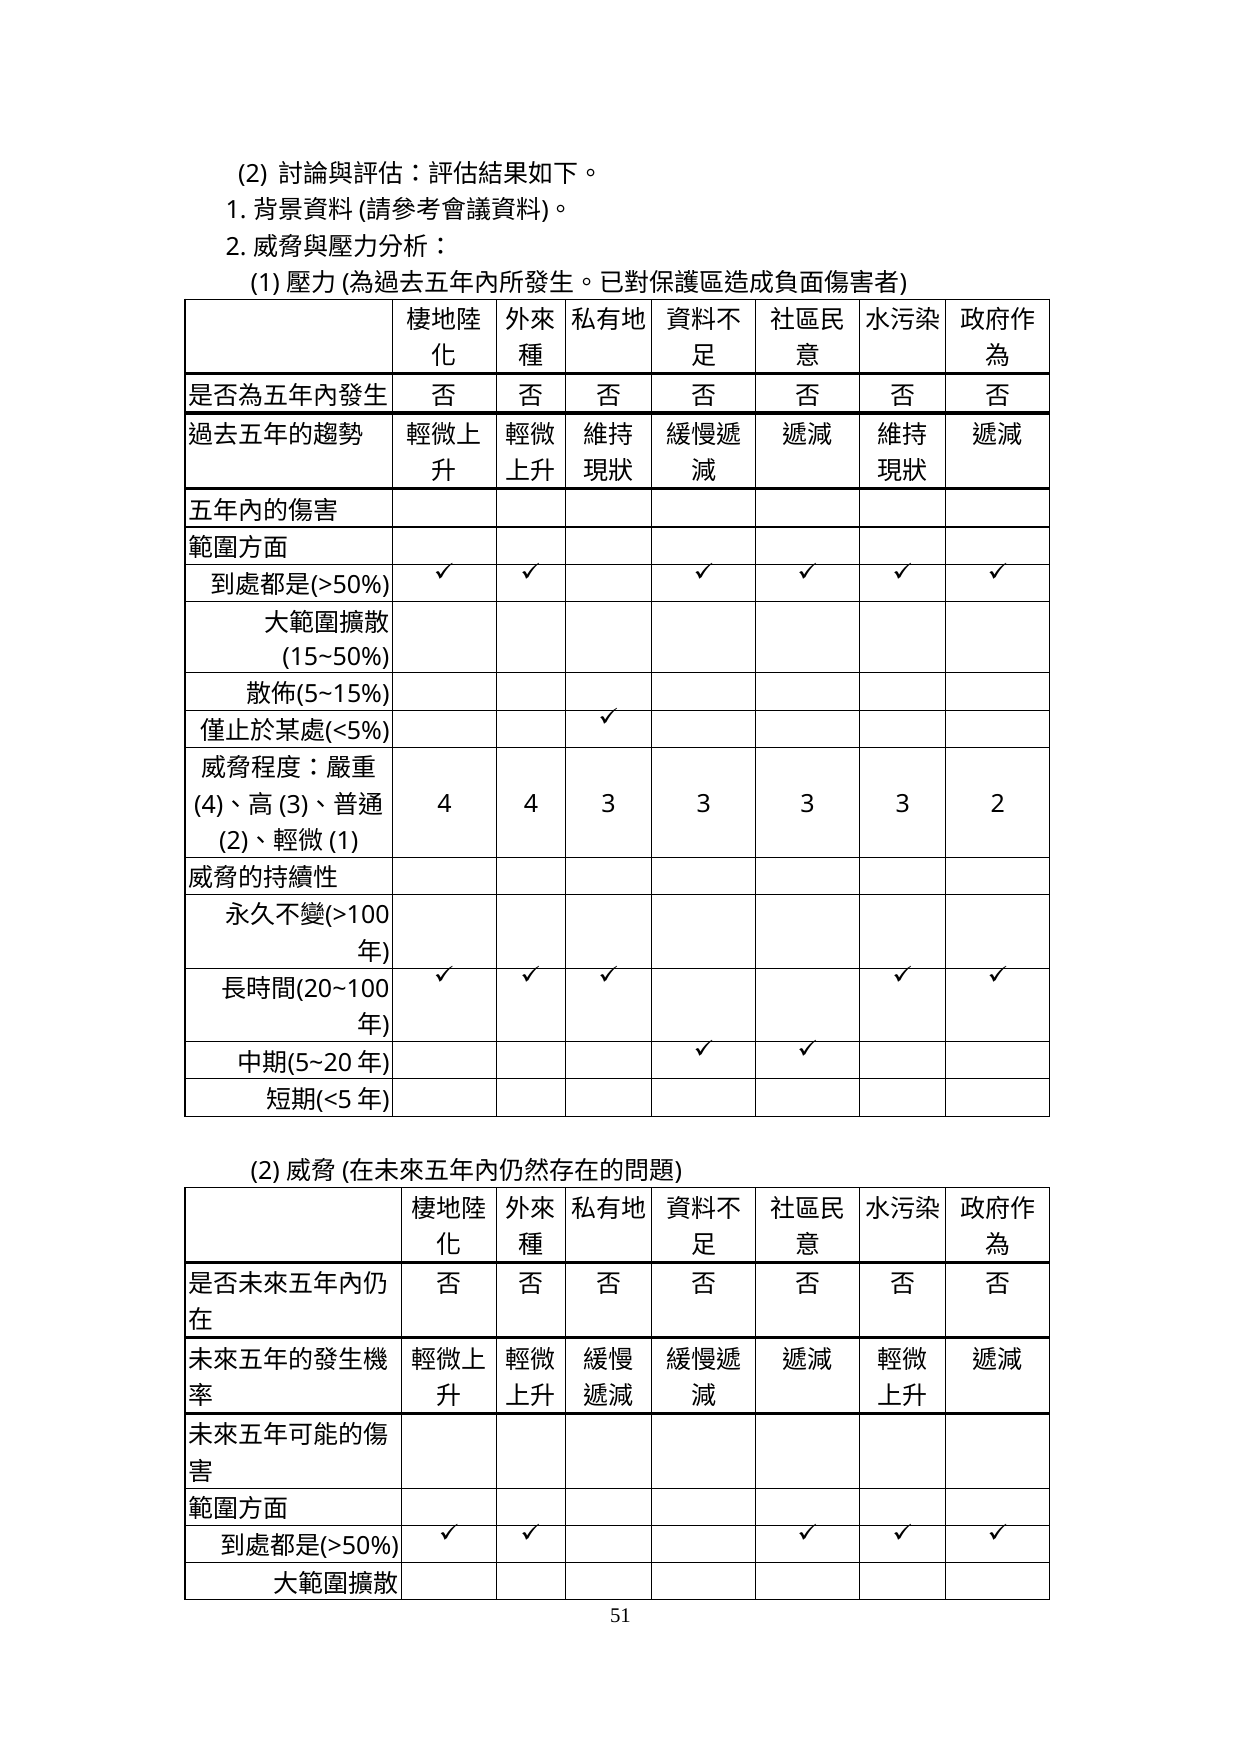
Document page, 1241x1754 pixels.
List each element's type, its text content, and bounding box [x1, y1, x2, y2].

table_header 私有地 [566, 300, 651, 372]
table_cell [756, 490, 859, 526]
table_cell 否 [946, 1264, 1049, 1336]
table_cell [393, 1079, 496, 1116]
table_cell 範圍方面 [186, 528, 392, 564]
table_cell [860, 1563, 945, 1599]
table_cell [566, 1489, 651, 1525]
table_cell 輕微上升 [402, 1339, 496, 1412]
table_cell [756, 895, 859, 967]
table_cell 3 [566, 748, 651, 857]
table_cell [756, 1079, 859, 1116]
table_cell [652, 858, 755, 894]
table_cell [402, 1563, 496, 1599]
table_cell [497, 1042, 565, 1078]
table_cell [652, 1042, 755, 1078]
table_cell [566, 1079, 651, 1116]
text 1. 背景資料 (請參考會議資料)。 [188, 190, 1052, 226]
table_cell [946, 711, 1049, 747]
table_cell [497, 1526, 565, 1562]
table_cell [860, 528, 945, 564]
table_cell [756, 673, 859, 709]
table_cell 4 [393, 748, 496, 857]
table_header 外來種 [497, 1188, 565, 1261]
table_cell 否 [497, 375, 565, 411]
table_cell [946, 602, 1049, 672]
table_cell [652, 1079, 755, 1116]
table_header 資料不足 [652, 300, 755, 372]
table_cell 否 [860, 375, 945, 411]
table_cell 輕微 上升 [497, 1339, 565, 1412]
table_cell [497, 565, 565, 601]
table_cell [402, 1489, 496, 1525]
table_cell [497, 711, 565, 747]
table_cell [566, 528, 651, 564]
table_cell [393, 528, 496, 564]
table_cell [652, 1563, 755, 1599]
table_cell [652, 1526, 755, 1562]
table_cell 否 [756, 1264, 859, 1336]
table_cell 緩慢遞減 [652, 415, 755, 487]
table_cell 到處都是(>50%) [186, 565, 392, 601]
table_cell 2 [946, 748, 1049, 857]
table_cell [756, 1526, 859, 1562]
table_cell [652, 602, 755, 672]
text (2) 威脅 (在未來五年內仍然存在的問題) [188, 1151, 1052, 1187]
table_cell [402, 1415, 496, 1487]
table_cell 威脅程度：嚴重 (4)、高 (3)、普通 (2)、輕微 (1) [186, 748, 392, 857]
table_header 政府作為 [946, 300, 1049, 372]
table_cell 未來五年的發生機率 [186, 1339, 401, 1412]
table_cell [946, 673, 1049, 709]
table_cell [497, 1489, 565, 1525]
table_cell [756, 711, 859, 747]
table_header [186, 1188, 401, 1261]
table_cell 長時間(20~100年) [186, 969, 392, 1041]
table_cell 否 [756, 375, 859, 411]
table_cell [566, 895, 651, 967]
table_cell 緩慢 遞減 [566, 1339, 651, 1412]
table_cell 過去五年的趨勢 [186, 415, 392, 487]
table_cell [860, 1415, 945, 1487]
table_cell 短期(<5年) [186, 1079, 392, 1116]
table_cell [860, 565, 945, 601]
table_header [186, 300, 392, 372]
table_cell [566, 711, 651, 747]
table_cell [756, 602, 859, 672]
table_header 社區民意 [756, 1188, 859, 1261]
table_cell [402, 1526, 496, 1562]
table_cell [497, 490, 565, 526]
table_cell [566, 1526, 651, 1562]
list 討論與評估：評估結果如下。 [238, 148, 1052, 190]
table_cell [393, 490, 496, 526]
table_cell [756, 969, 859, 1041]
table_cell [393, 565, 496, 601]
table_cell [756, 1042, 859, 1078]
table_cell [652, 1489, 755, 1525]
table_header 私有地 [566, 1188, 651, 1261]
table_cell [946, 1042, 1049, 1078]
table_cell 到處都是(>50%) [186, 1526, 401, 1562]
table_cell [860, 711, 945, 747]
table_cell [393, 602, 496, 672]
table_cell [860, 1526, 945, 1562]
table_header 水污染 [860, 1188, 945, 1261]
table_cell 威脅的持續性 [186, 858, 392, 894]
table_cell [946, 895, 1049, 967]
table_header 資料不足 [652, 1188, 755, 1261]
table_cell 大範圍擴散(15~50%) [186, 1563, 401, 1599]
table_cell 中期(5~20年) [186, 1042, 392, 1078]
table_cell [756, 1563, 859, 1599]
table_cell [566, 565, 651, 601]
table_cell 遞減 [946, 415, 1049, 487]
table_cell 緩慢遞減 [652, 1339, 755, 1412]
table_cell 維持 現狀 [566, 415, 651, 487]
table_cell [566, 673, 651, 709]
table_cell [652, 1415, 755, 1487]
table_cell [652, 711, 755, 747]
table_cell 否 [566, 375, 651, 411]
table_cell 五年內的傷害 [186, 490, 392, 526]
table_cell [393, 969, 496, 1041]
table_cell [860, 602, 945, 672]
table_cell 否 [393, 375, 496, 411]
table_cell [566, 490, 651, 526]
table_header 外來種 [497, 300, 565, 372]
table_cell 輕微上升 [393, 415, 496, 487]
table_cell [393, 711, 496, 747]
table_cell 遞減 [946, 1339, 1049, 1412]
table_cell [497, 673, 565, 709]
table_cell 否 [402, 1264, 496, 1336]
table_cell 維持 現狀 [860, 415, 945, 487]
table_cell [946, 1079, 1049, 1116]
table_cell 否 [860, 1264, 945, 1336]
table_cell [652, 895, 755, 967]
table_cell [860, 895, 945, 967]
table_cell 3 [860, 748, 945, 857]
table_cell [756, 528, 859, 564]
table_cell 4 [497, 748, 565, 857]
table_cell [946, 490, 1049, 526]
text 2. 威脅與壓力分析： [188, 226, 1052, 262]
table_cell 否 [566, 1264, 651, 1336]
table_cell [497, 528, 565, 564]
table_cell [497, 858, 565, 894]
table_cell [497, 602, 565, 672]
table_cell [497, 1415, 565, 1487]
table_cell 遞減 [756, 1339, 859, 1412]
table_cell [860, 858, 945, 894]
table_cell [497, 1079, 565, 1116]
table_cell [566, 858, 651, 894]
table_cell [756, 565, 859, 601]
table_cell [756, 1415, 859, 1487]
table_cell 是否未來五年內仍在 [186, 1264, 401, 1336]
table_cell [756, 1489, 859, 1525]
table_cell [393, 673, 496, 709]
table_cell 輕微 上升 [497, 415, 565, 487]
table_cell [946, 1563, 1049, 1599]
table_cell 否 [946, 375, 1049, 411]
table_cell [497, 1563, 565, 1599]
table_cell 是否為五年內發生 [186, 375, 392, 411]
table_cell [946, 1415, 1049, 1487]
table_cell [860, 490, 945, 526]
table_cell [652, 673, 755, 709]
table_cell [946, 528, 1049, 564]
table_cell 散佈(5~15%) [186, 673, 392, 709]
table_cell [860, 673, 945, 709]
table_header 社區民意 [756, 300, 859, 372]
table_cell [860, 1079, 945, 1116]
table_cell [946, 858, 1049, 894]
table_cell [652, 565, 755, 601]
table_cell 否 [497, 1264, 565, 1336]
table_cell [566, 1042, 651, 1078]
table_cell 大範圍擴散(15~50%) [186, 602, 392, 672]
table_cell [652, 490, 755, 526]
table_cell 輕微 上升 [860, 1339, 945, 1412]
table_cell [497, 969, 565, 1041]
table_cell [652, 969, 755, 1041]
table_cell 未來五年可能的傷害 [186, 1415, 401, 1487]
table_cell 永久不變(>100年) [186, 895, 392, 967]
table_cell [566, 602, 651, 672]
text (1) 壓力 (為過去五年內所發生。已對保護區造成負面傷害者) [188, 262, 1052, 298]
table_cell [946, 1526, 1049, 1562]
table_header 棲地陸化 [402, 1188, 496, 1261]
table_cell [946, 1489, 1049, 1525]
table_cell [860, 969, 945, 1041]
table_cell 否 [652, 1264, 755, 1336]
table_cell 遞減 [756, 415, 859, 487]
table_cell [652, 528, 755, 564]
table_cell [566, 1415, 651, 1487]
table_cell 3 [652, 748, 755, 857]
table_cell [566, 1563, 651, 1599]
table_cell [756, 858, 859, 894]
table_header 政府作為 [946, 1188, 1049, 1261]
table_cell [393, 858, 496, 894]
table_cell [393, 1042, 496, 1078]
table_cell 3 [756, 748, 859, 857]
table_cell [946, 565, 1049, 601]
table_cell 範圍方面 [186, 1489, 401, 1525]
table_cell [566, 969, 651, 1041]
table_cell [860, 1489, 945, 1525]
table_cell 否 [652, 375, 755, 411]
table_header 棲地陸化 [393, 300, 496, 372]
table_cell 僅止於某處(<5%) [186, 711, 392, 747]
table_cell [393, 895, 496, 967]
table_cell [946, 969, 1049, 1041]
table_header 水污染 [860, 300, 945, 372]
table_cell [860, 1042, 945, 1078]
table_cell [497, 895, 565, 967]
